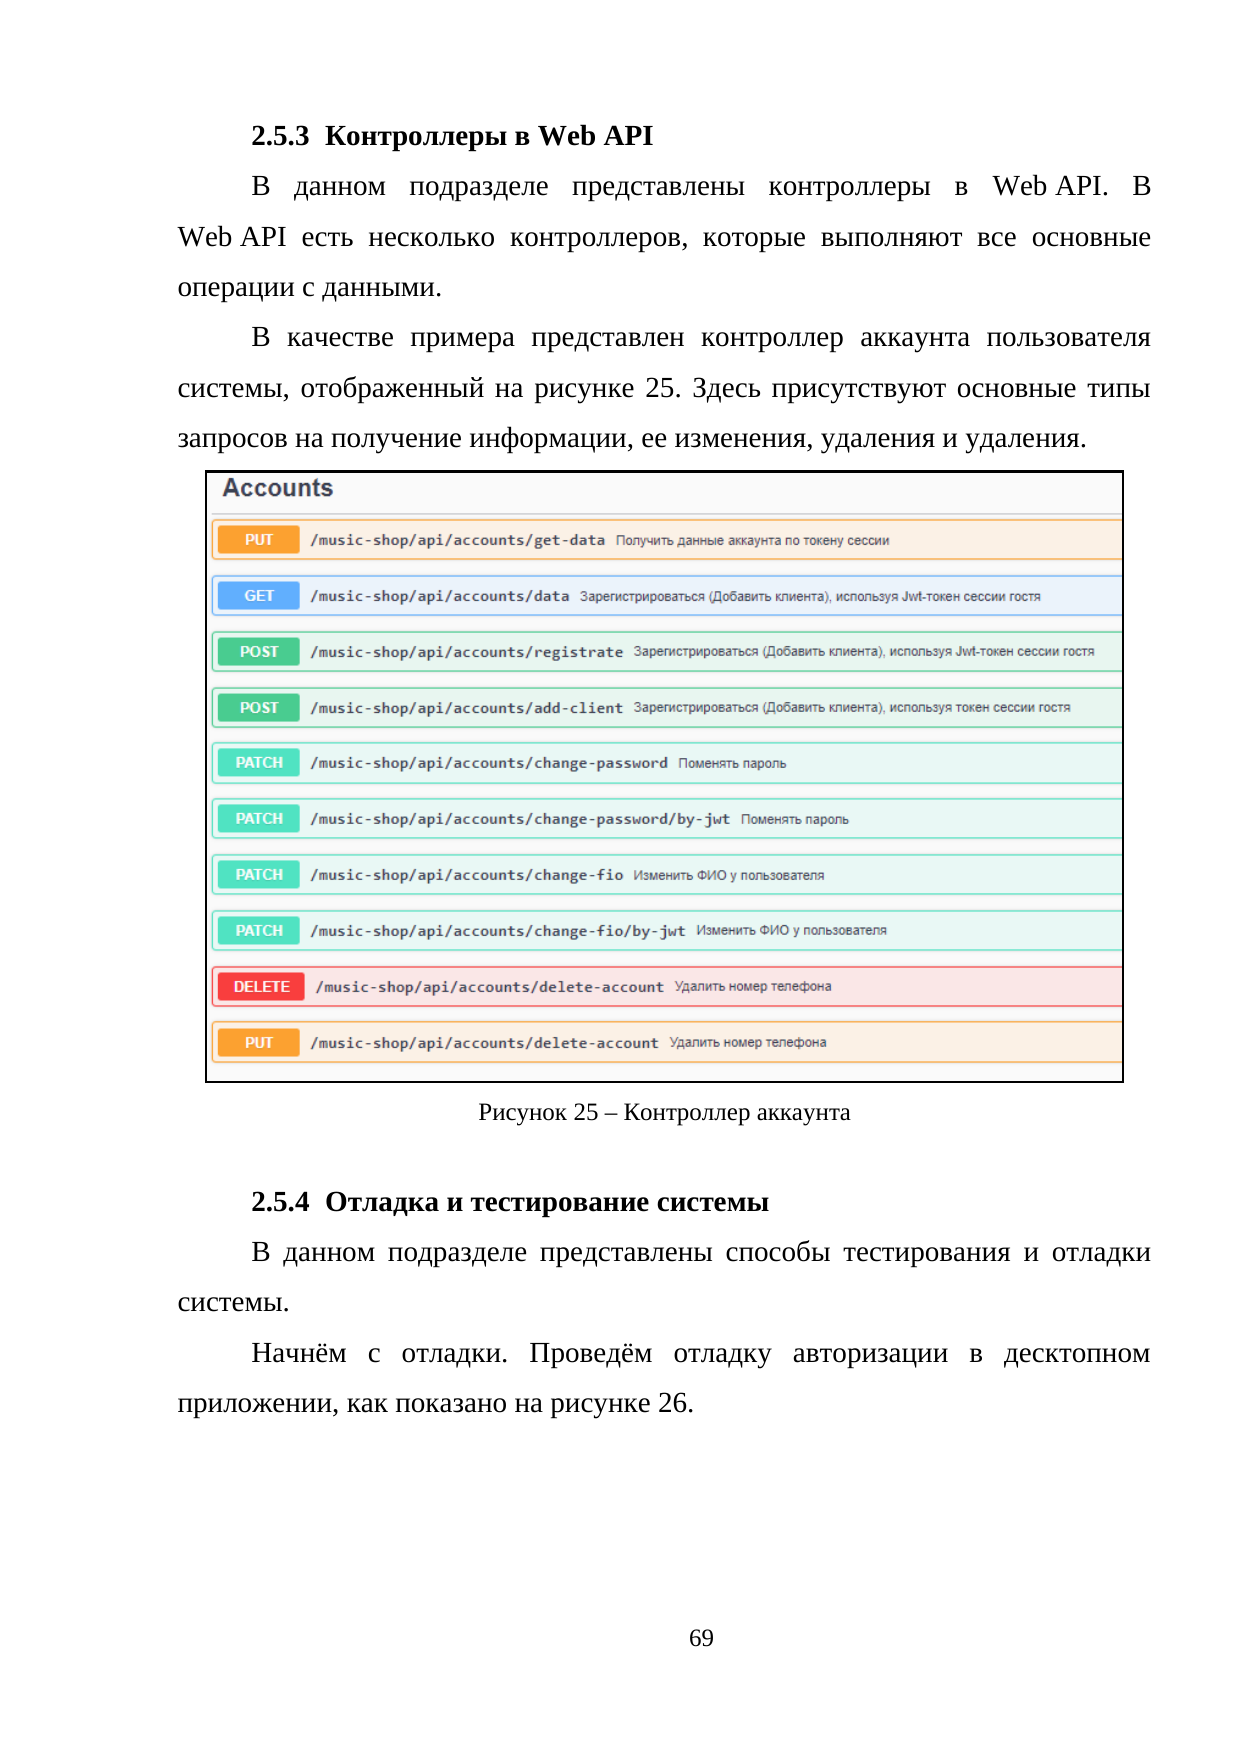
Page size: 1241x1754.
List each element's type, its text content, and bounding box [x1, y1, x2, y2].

text Начнём с отладки. Проведём отладку авторизации в десктопном приложении, как показано на рисунке 26. [177, 1335, 1152, 1418]
text В качестве примера представлен контроллер аккаунта пользователя системы, отображенный на рисунке 25. Здесь присутствуют основные типы запросов на получение информации, ее изменения, удаления и удаления. [177, 319, 1152, 453]
subtitle Отладка и тестирование системы [177, 1184, 1152, 1217]
text В данном подразделе представлены способы тестирования и отладки системы. [177, 1234, 1152, 1318]
picture [207, 473, 1122, 1081]
text Рисунок 25 – Контроллер аккаунта [177, 1097, 1152, 1126]
text В данном подразделе представлены контроллеры в Web API. В Web API есть несколько контроллеров, которые выполняют все основные операции с данными. [177, 168, 1152, 303]
subtitle Контроллеры в Web API [177, 118, 1152, 152]
